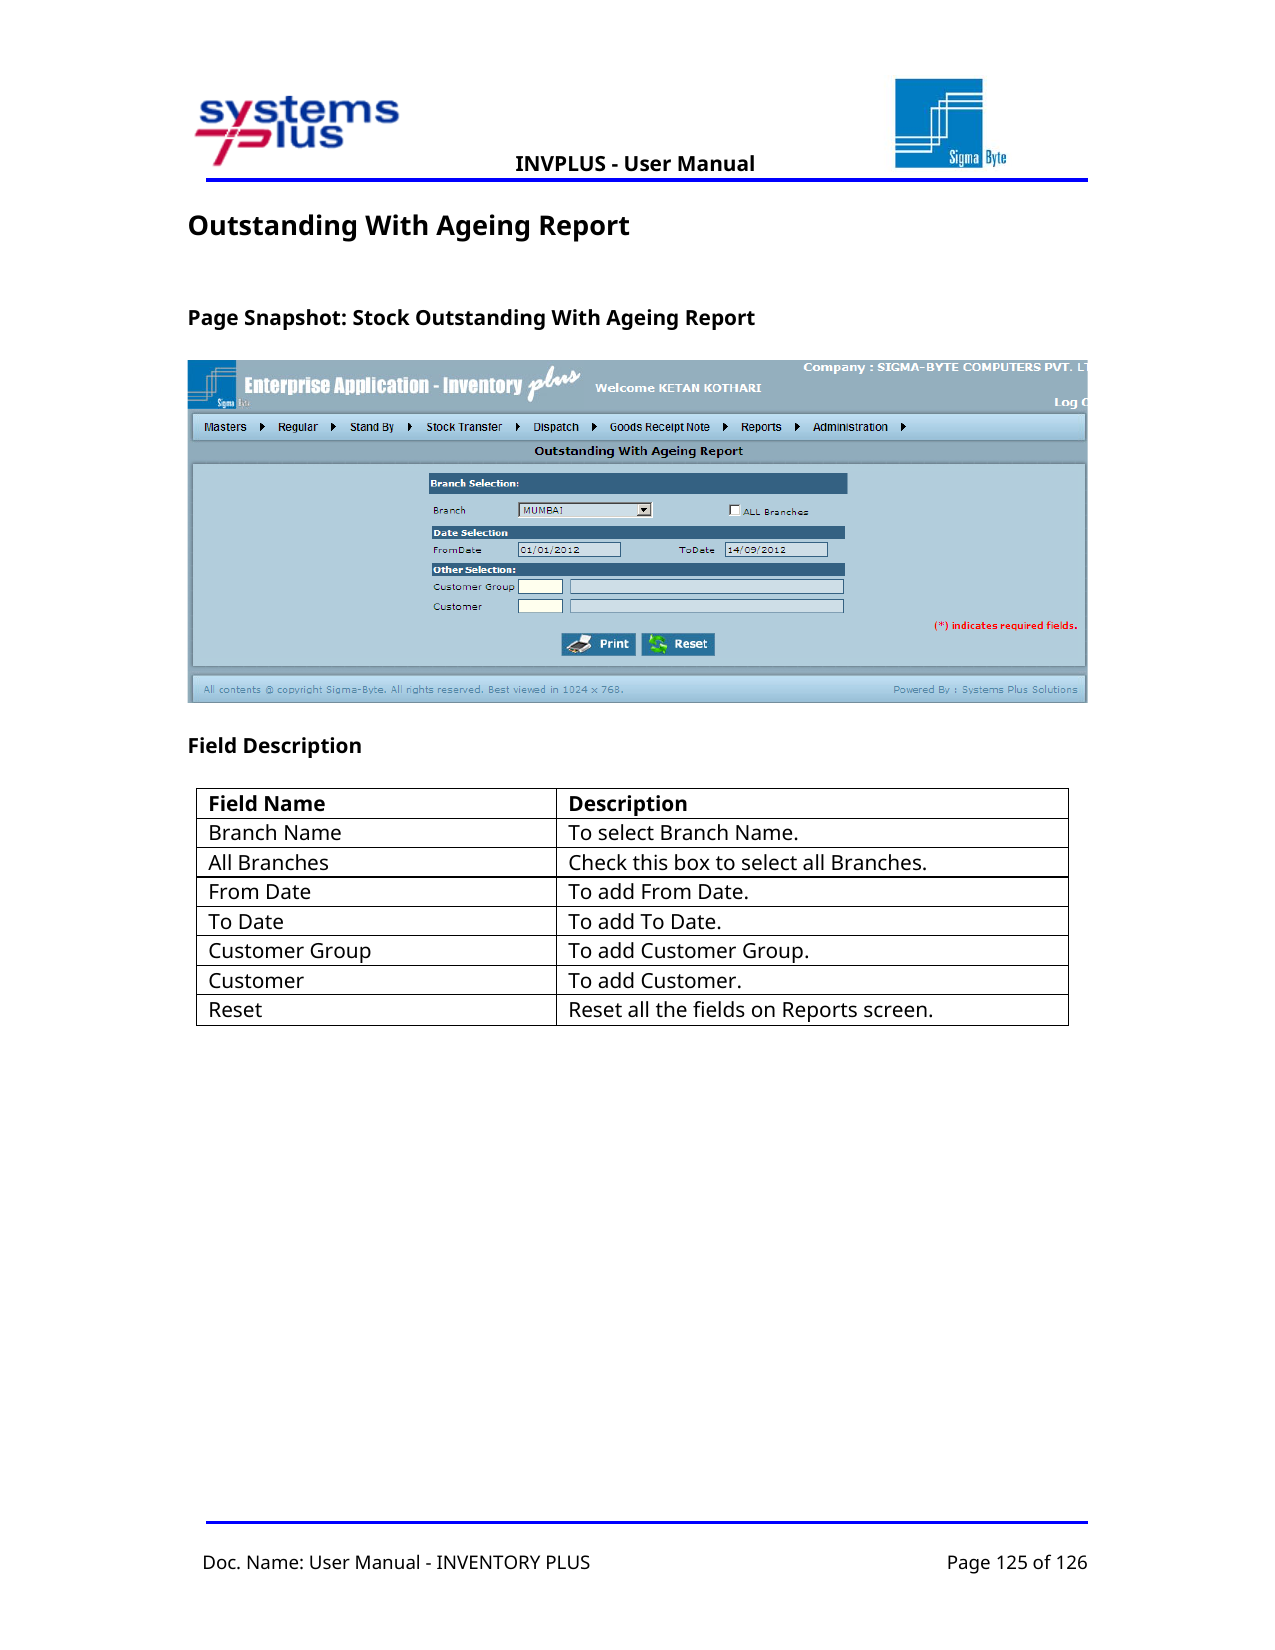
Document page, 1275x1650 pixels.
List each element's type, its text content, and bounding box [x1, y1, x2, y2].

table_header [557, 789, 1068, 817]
picture [207, 381, 214, 399]
text Field Description [187, 731, 1153, 759]
picture [187, 81, 406, 172]
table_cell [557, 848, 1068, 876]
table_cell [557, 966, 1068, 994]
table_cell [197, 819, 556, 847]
picture [187, 360, 1088, 703]
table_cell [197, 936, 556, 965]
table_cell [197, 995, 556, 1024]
text Page Snapshot: Stock Outstanding With Ageing Report [187, 303, 1153, 332]
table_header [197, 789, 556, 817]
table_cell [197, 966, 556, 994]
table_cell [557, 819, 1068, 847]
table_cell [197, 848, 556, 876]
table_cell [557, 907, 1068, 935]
picture [871, 75, 1012, 172]
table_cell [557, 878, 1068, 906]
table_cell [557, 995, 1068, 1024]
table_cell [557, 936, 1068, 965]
text Outstanding With Ageing Report [187, 207, 1153, 244]
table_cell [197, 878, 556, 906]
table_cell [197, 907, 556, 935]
